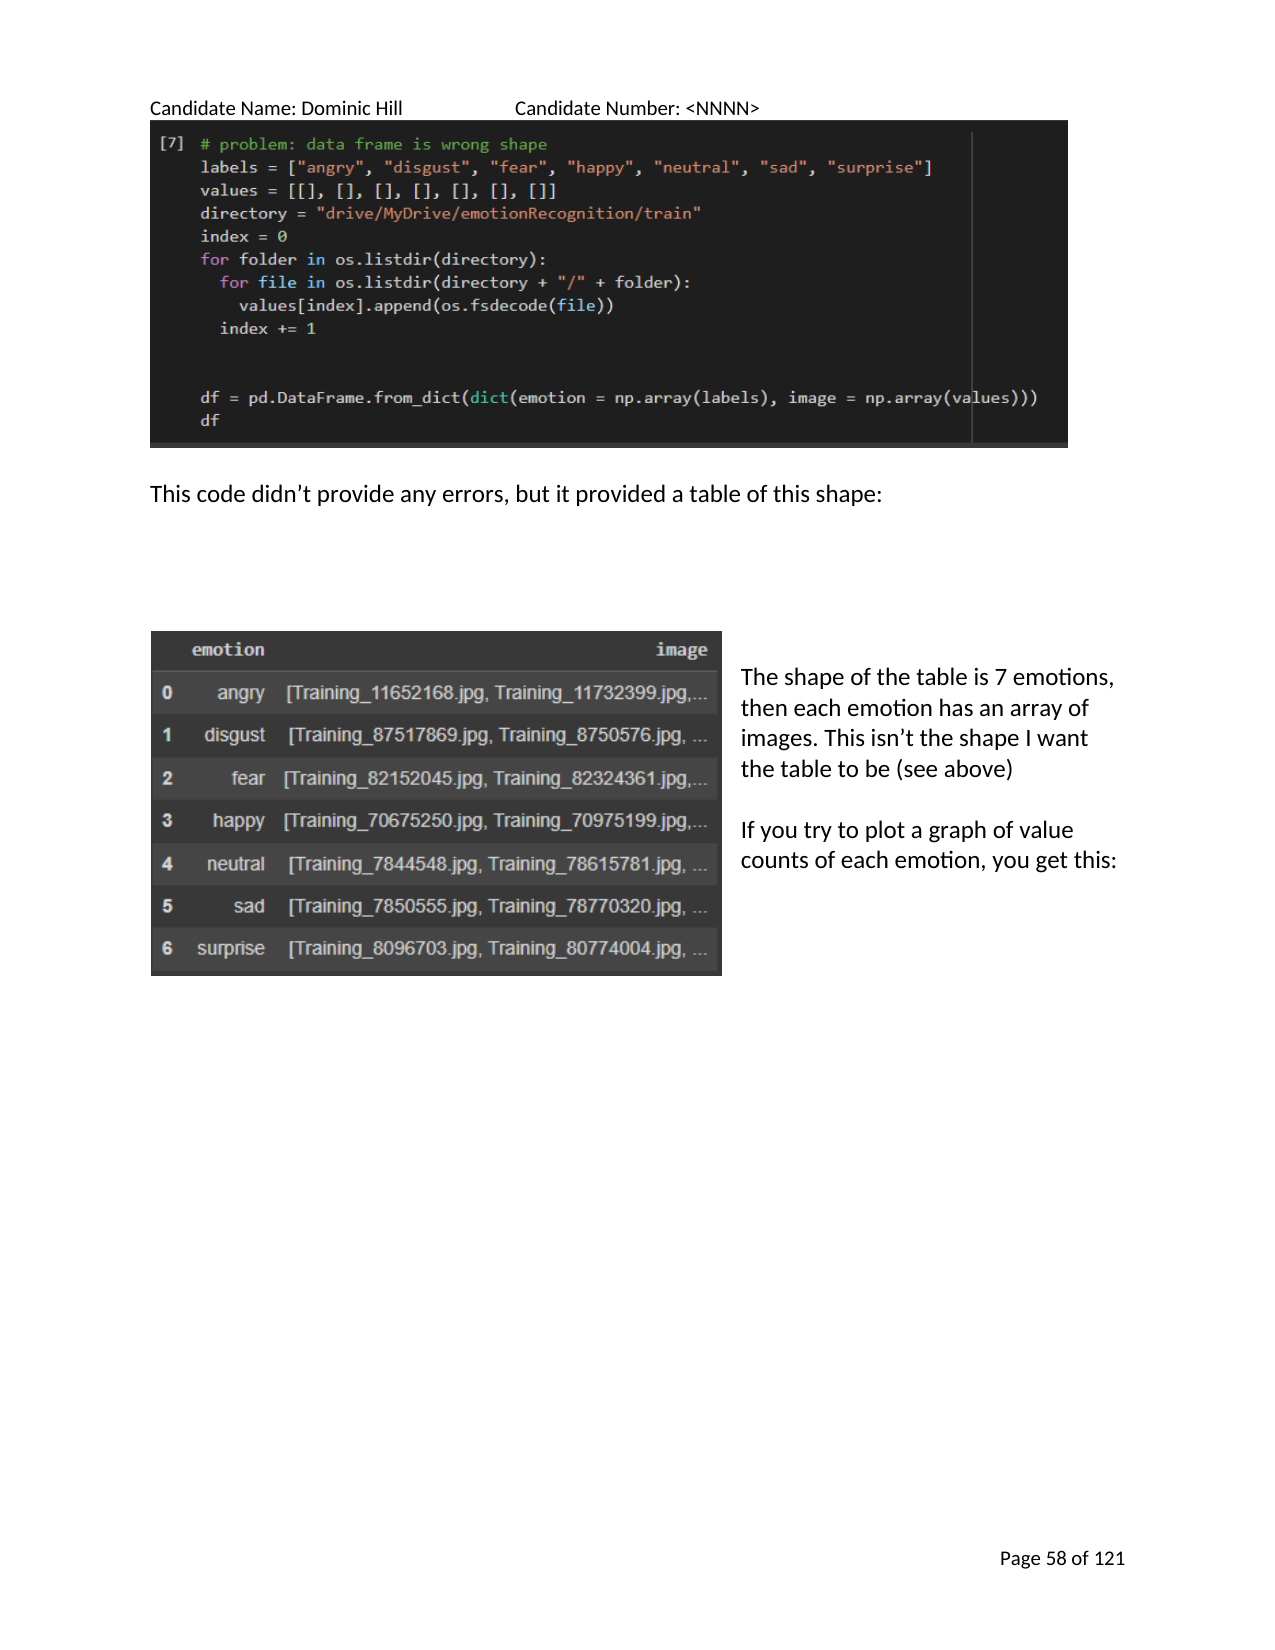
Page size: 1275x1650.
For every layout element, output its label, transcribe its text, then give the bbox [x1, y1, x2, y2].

picture [150, 120, 1068, 448]
text This code didn’t provide any errors, but it provided a table of this shape: [150, 478, 1125, 509]
picture [150, 631, 721, 974]
text If you try to plot a graph of value counts of each emotion, you get this: [721, 814, 1125, 875]
text The shape of the table is 7 emotions, then each emotion has an array of images. This isn’t the shape I want the table to be (see above) [721, 661, 1125, 783]
